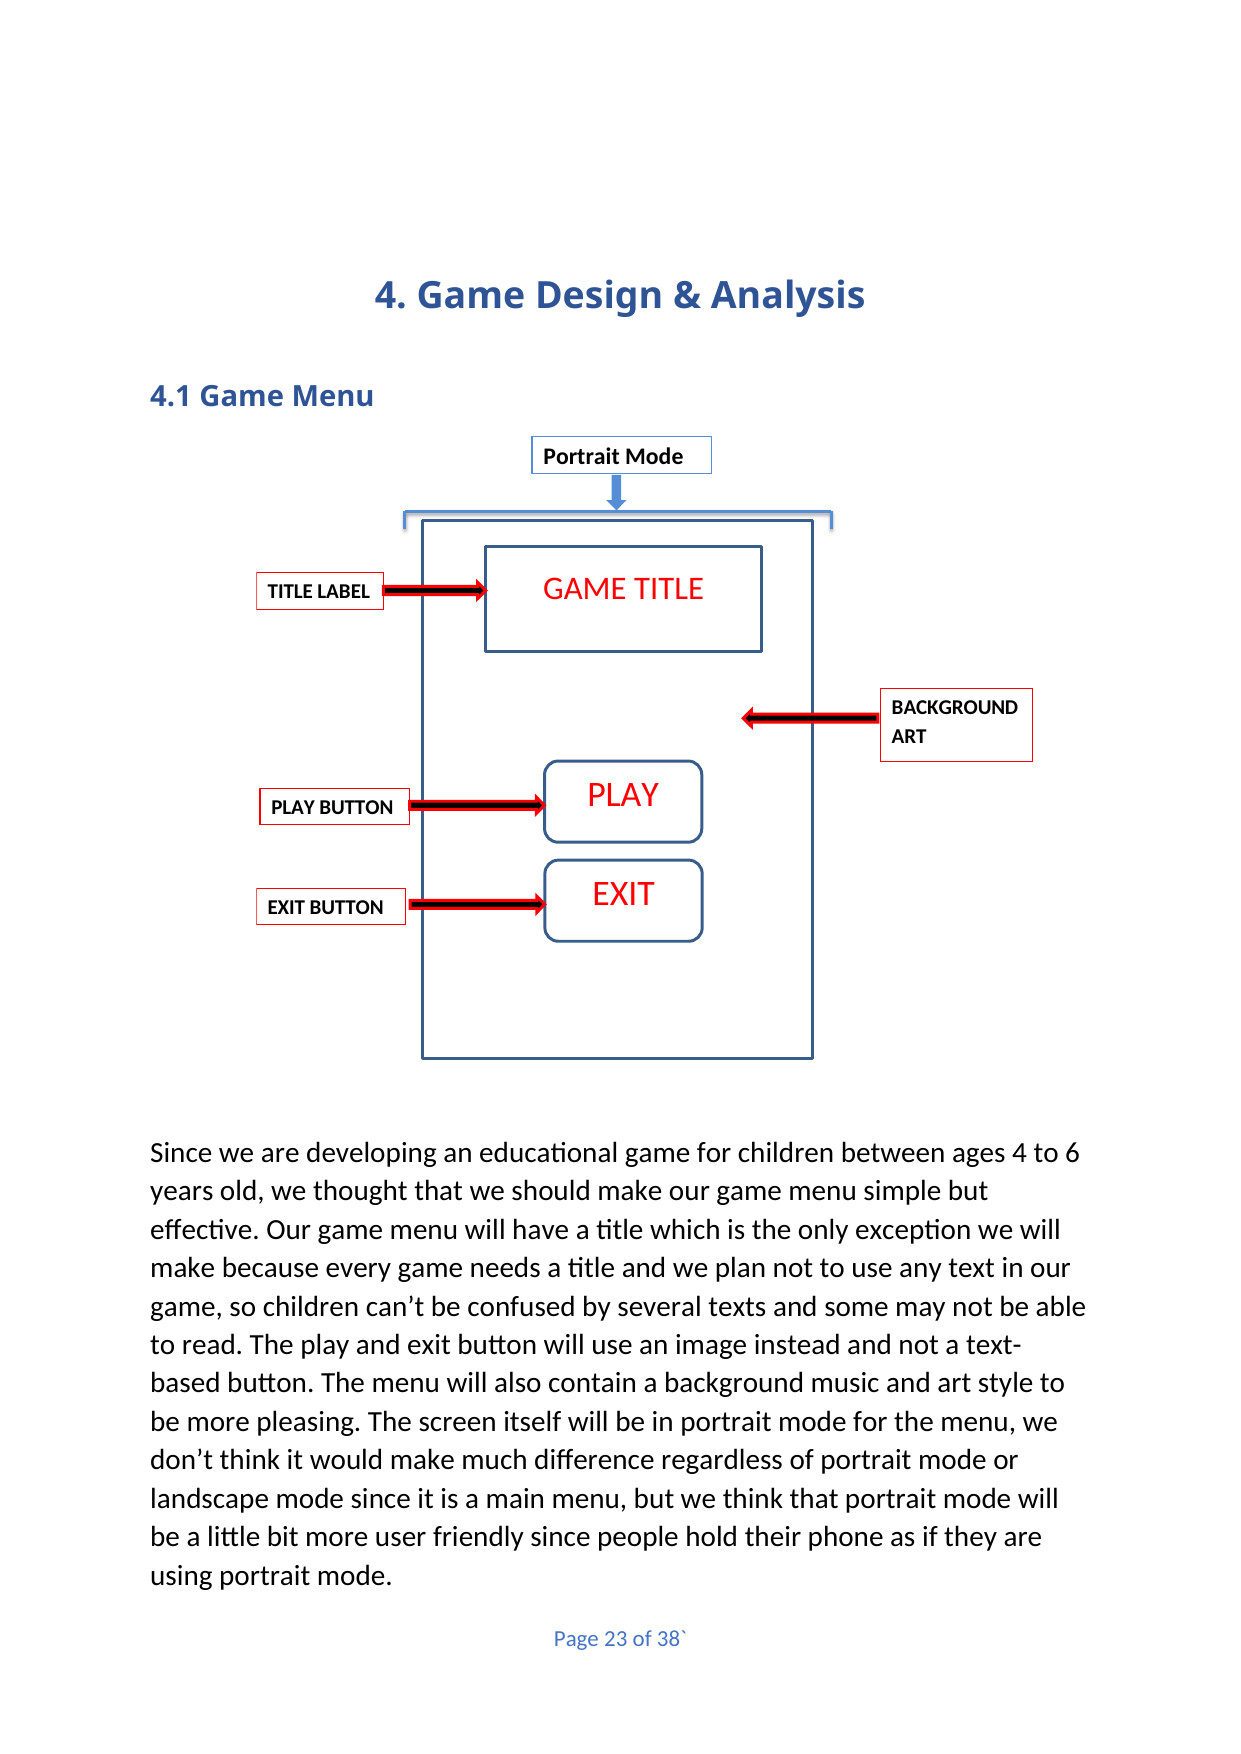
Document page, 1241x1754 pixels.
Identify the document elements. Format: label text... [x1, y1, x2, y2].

subtitle 4.1 Game Menu [150, 375, 1090, 414]
text Since we are developing an educational game for children between ages 4 to 6 years old, we thought that we should make our game menu simple but effective. Our game menu will have a title which is the only exception we will make because every game needs a title and we plan not to use any text in our game, so children can’t be confused by several texts and some may not be able to read. The play and exit button will use an image instead and not a text-based button. The menu will also contain a background music and art style to be more pleasing. The screen itself will be in portrait mode for the menu, we don’t think it would make much difference regardless of portrait mode or landscape mode since it is a main menu, but we think that portrait mode will be a little bit more user friendly since people hold their phone as if they are using portrait mode. [150, 1134, 1090, 1592]
subtitle 4. Game Design & Analysis [150, 268, 1090, 319]
